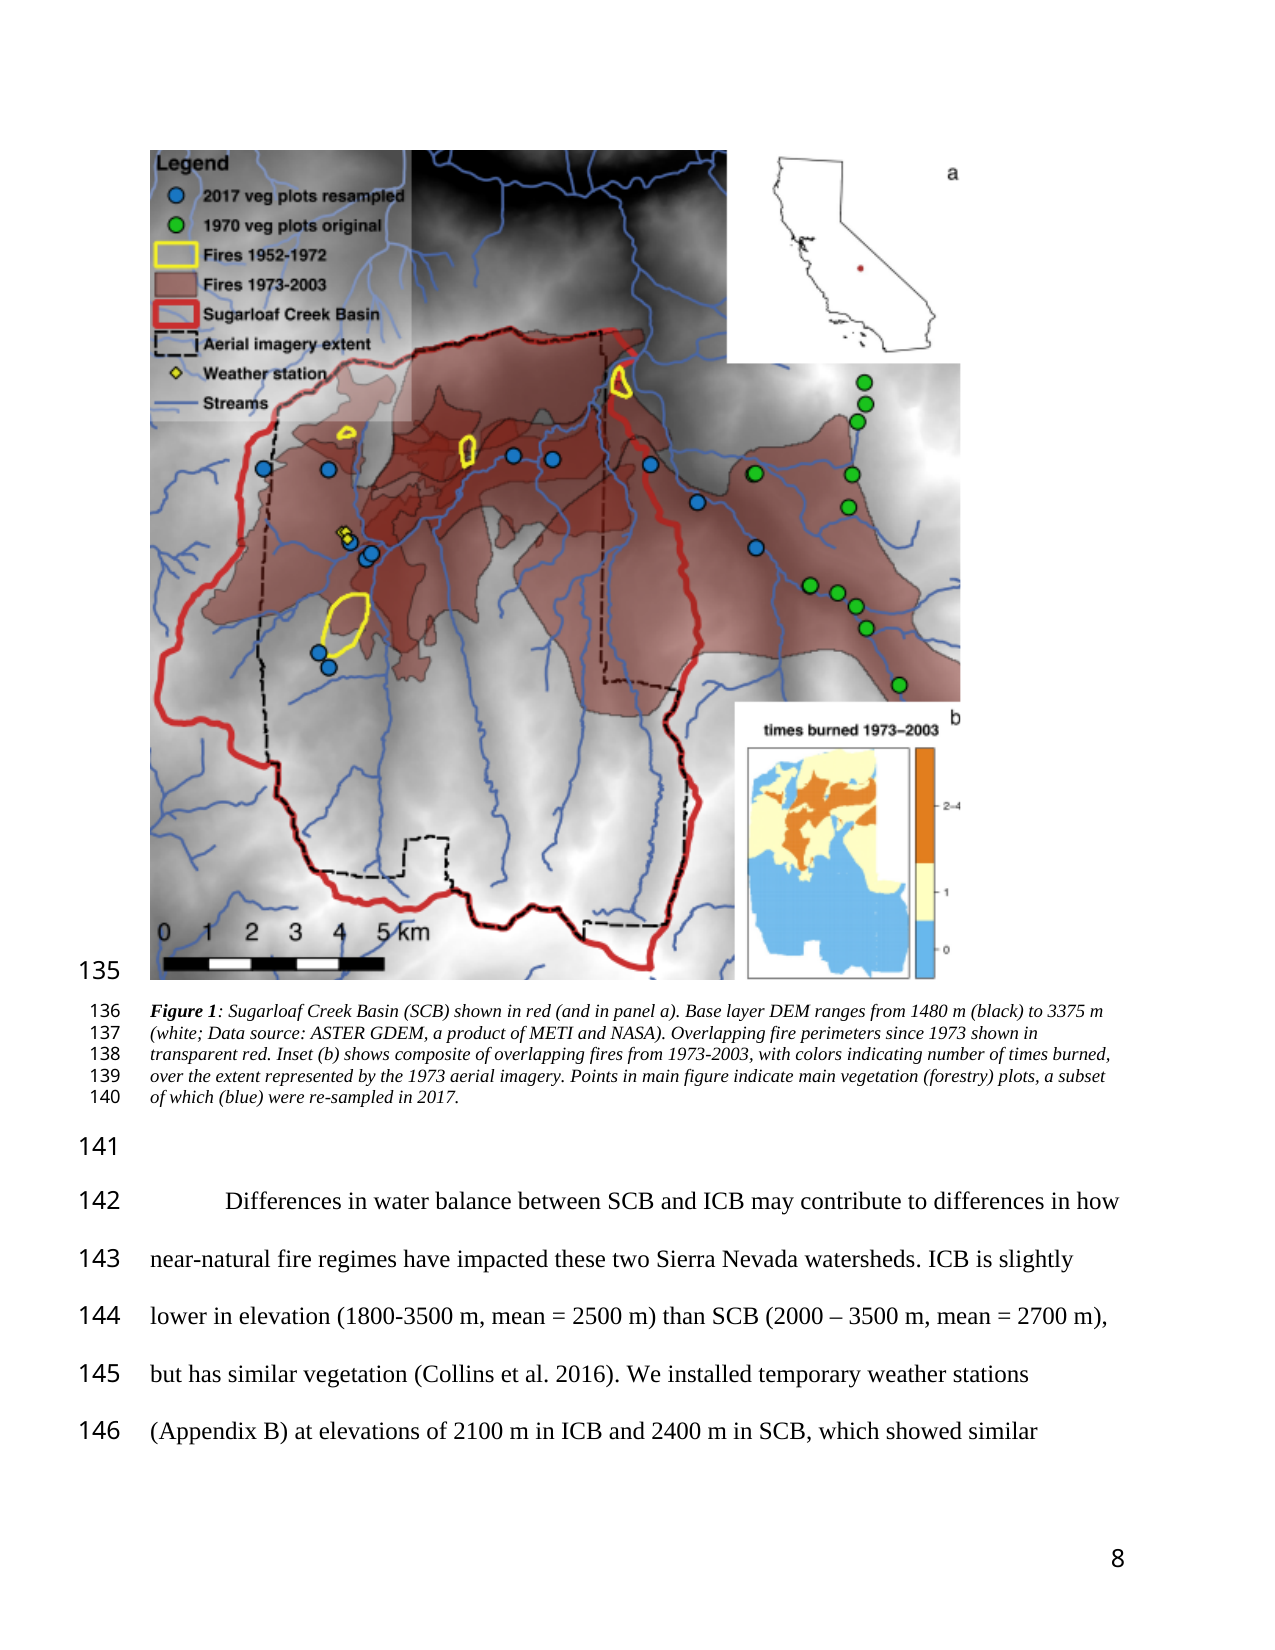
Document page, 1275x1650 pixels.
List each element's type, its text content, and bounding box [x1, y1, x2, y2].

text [150, 1186, 1125, 1445]
text Figure 1: Sugarloaf Creek Basin (SCB) shown in red (and in panel a). Base layer DEM ranges from 1480 m (black) to 3375 m (white; Data source: ASTER GDEM, a product of METI and NASA). Overlapping fire perimeters since 1973 shown in transparent red. Inset (b) shows composite of overlapping fires from 1973-2003, with colors indicating number of times burned, over the extent represented by the 1973 aerial imagery. Points in main figure indicate main vegetation (forestry) plots, a subset of which (blue) were re-sampled in 2017. [150, 1000, 1125, 1108]
